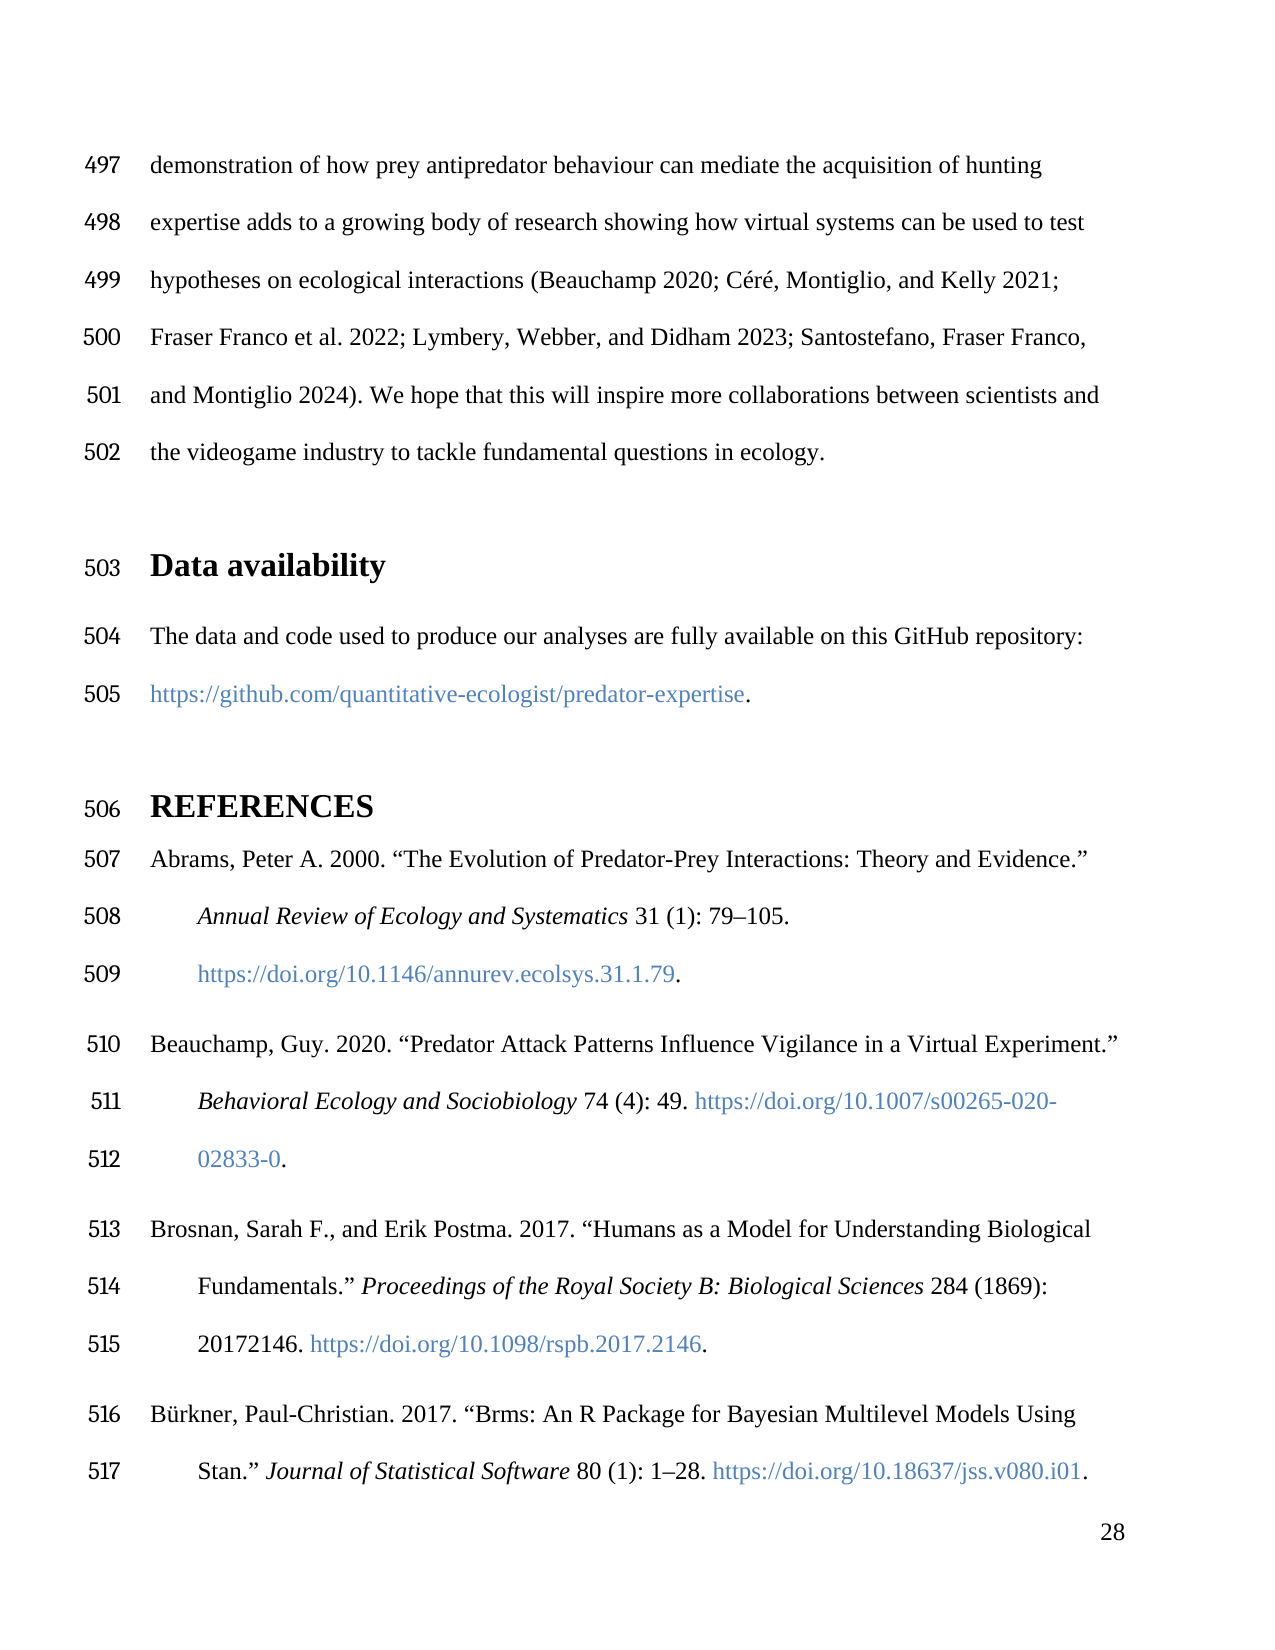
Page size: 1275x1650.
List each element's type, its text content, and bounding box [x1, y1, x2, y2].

text The data and code used to produce our analyses are fully available on this GitHub repository: https://github.com/quantitative-ecologist/predator-expertise. [150, 621, 1125, 707]
text Beauchamp, Guy. 2020. “Predator Attack Patterns Influence Vigilance in a Virtual Experiment.” Behavioral Ecology and Sociobiology 74 (4): 49. https://doi.org/10.1007/s00265-020-02833-0. [150, 1029, 1125, 1172]
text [150, 150, 1125, 466]
subtitle Data availability [150, 545, 1125, 583]
text Brosnan, Sarah F., and Erik Postma. 2017. “Humans as a Model for Understanding Biological Fundamentals.” Proceedings of the Royal Society B: Biological Sciences 284 (1869): 20172146. https://doi.org/10.1098/rspb.2017.2146. [150, 1214, 1125, 1357]
subtitle REFERENCES [150, 786, 1125, 824]
text Abrams, Peter A. 2000. “The Evolution of Predator-Prey Interactions: Theory and Evidence.” Annual Review of Ecology and Systematics 31 (1): 79–105. https://doi.org/10.1146/annurev.ecolsys.31.1.79. [150, 844, 1125, 987]
text Bürkner, Paul-Christian. 2017. “Brms: An R Package for Bayesian Multilevel Models Using Stan.” Journal of Statistical Software 80 (1): 1–28. https://doi.org/10.18637/jss.v080.i01. [150, 1399, 1125, 1485]
